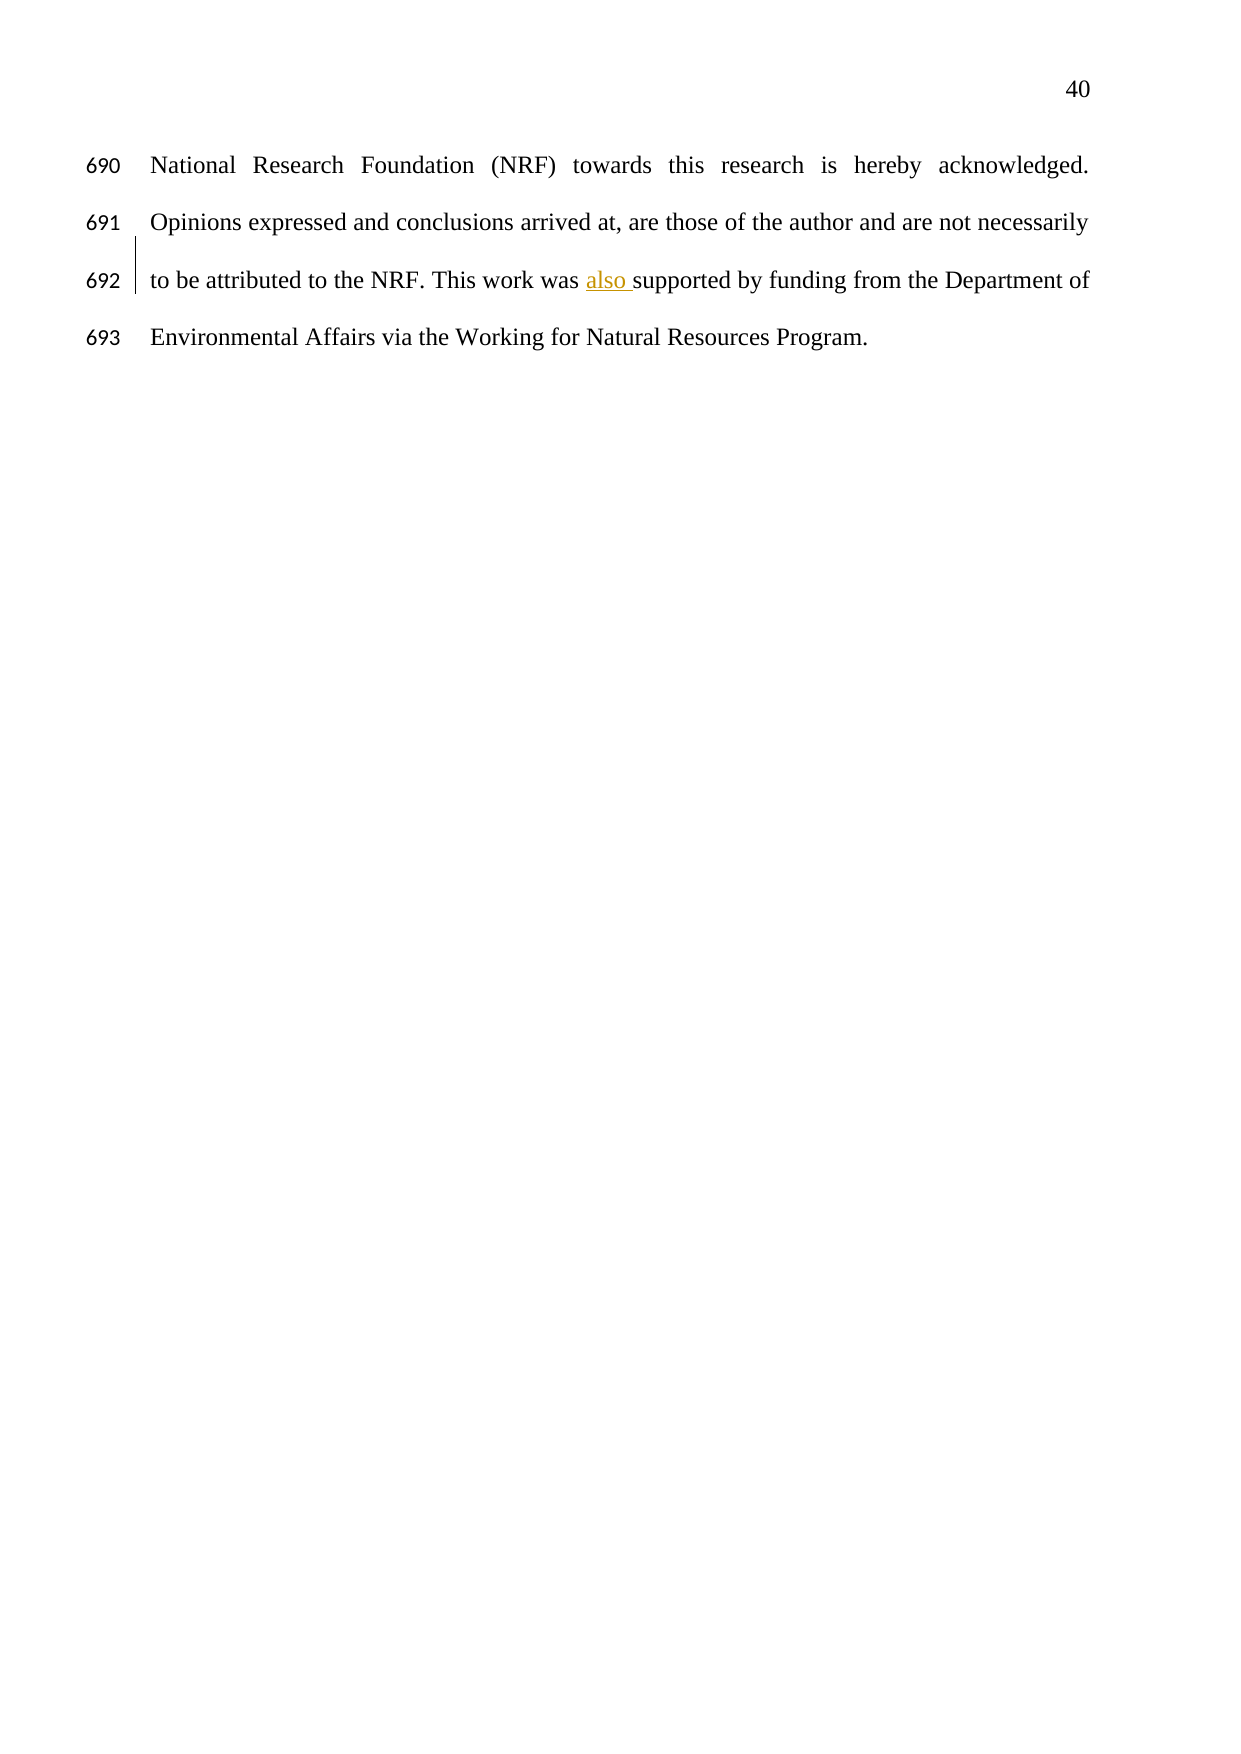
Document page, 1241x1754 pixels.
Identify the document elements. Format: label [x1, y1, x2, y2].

text [150, 150, 1090, 351]
